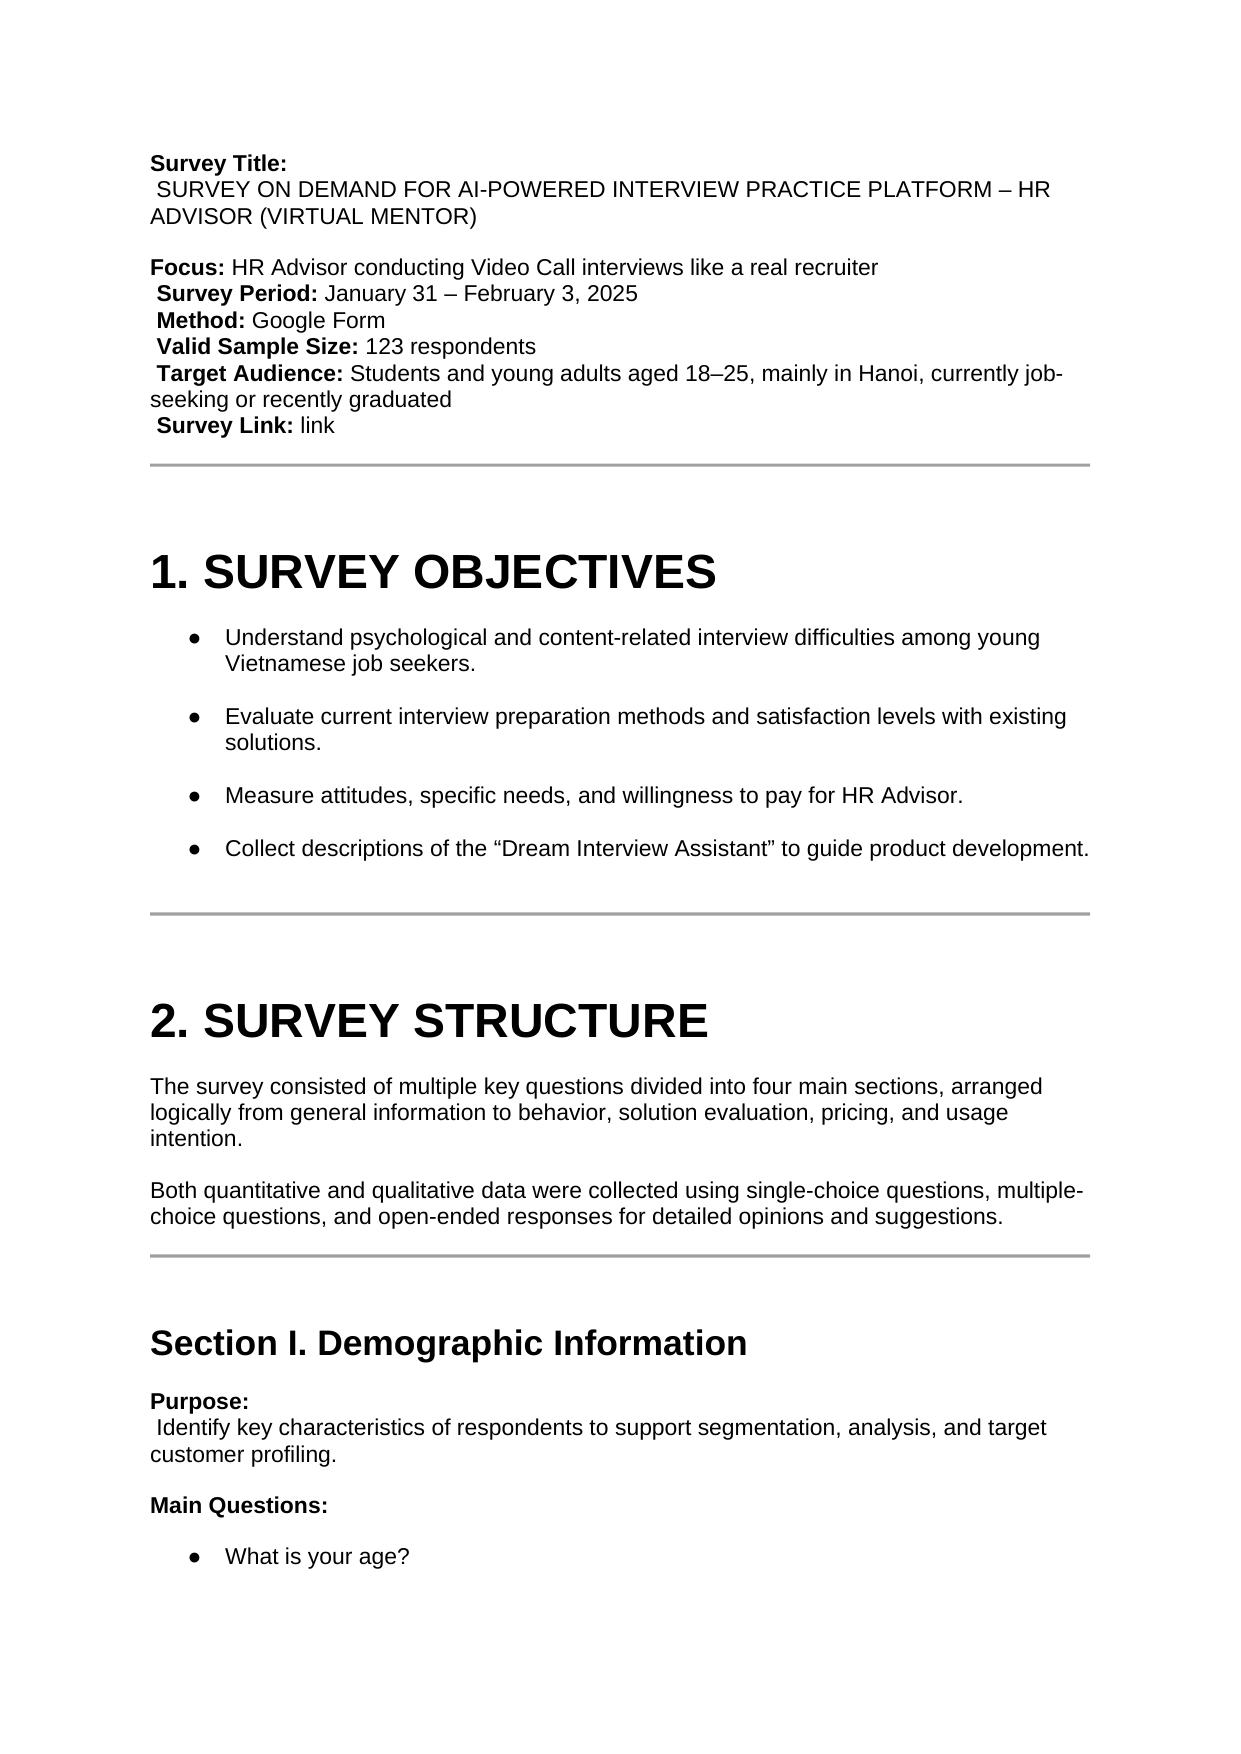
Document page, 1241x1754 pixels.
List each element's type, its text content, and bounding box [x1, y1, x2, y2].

subtitle Section I. Demographic Information [150, 1322, 1090, 1363]
list Understand psychological and content-related interview difficulties among young Vietnamese job seekers. [187, 624, 1090, 703]
subtitle 1. SURVEY OBJECTIVES [150, 544, 1090, 599]
text Focus: HR Advisor conducting Video Call interviews like a real recruiter Survey Period: January 31 – February 3, 2025 Method: Google Form Valid Sample Size: 123 respondents Target Audience: Students and young adults aged 18–25, mainly in Hanoi, currently job-seeking or recently graduated Survey Link: link [150, 254, 1090, 438]
text Main Questions: [150, 1492, 1090, 1518]
text Survey Title: SURVEY ON DEMAND FOR AI-POWERED INTERVIEW PRACTICE PLATFORM – HR ADVISOR (VIRTUAL MENTOR) [150, 150, 1090, 229]
list Measure attitudes, specific needs, and willingness to pay for HR Advisor. [187, 782, 1090, 835]
text The survey consisted of multiple key questions divided into four main sections, arranged logically from general information to behavior, solution evaluation, pricing, and usage intention. [150, 1073, 1090, 1152]
subtitle 2. SURVEY STRUCTURE [150, 993, 1090, 1048]
list What is your age? [187, 1543, 1090, 1596]
list Evaluate current interview preparation methods and satisfaction levels with existing solutions. [187, 703, 1090, 782]
text Both quantitative and qualitative data were collected using single-choice questions, multiple-choice questions, and open-ended responses for detailed opinions and suggestions. [150, 1177, 1090, 1229]
list Collect descriptions of the “Dream Interview Assistant” to guide product development. [187, 835, 1090, 887]
text Purpose: Identify key characteristics of respondents to support segmentation, analysis, and target customer profiling. [150, 1388, 1090, 1467]
